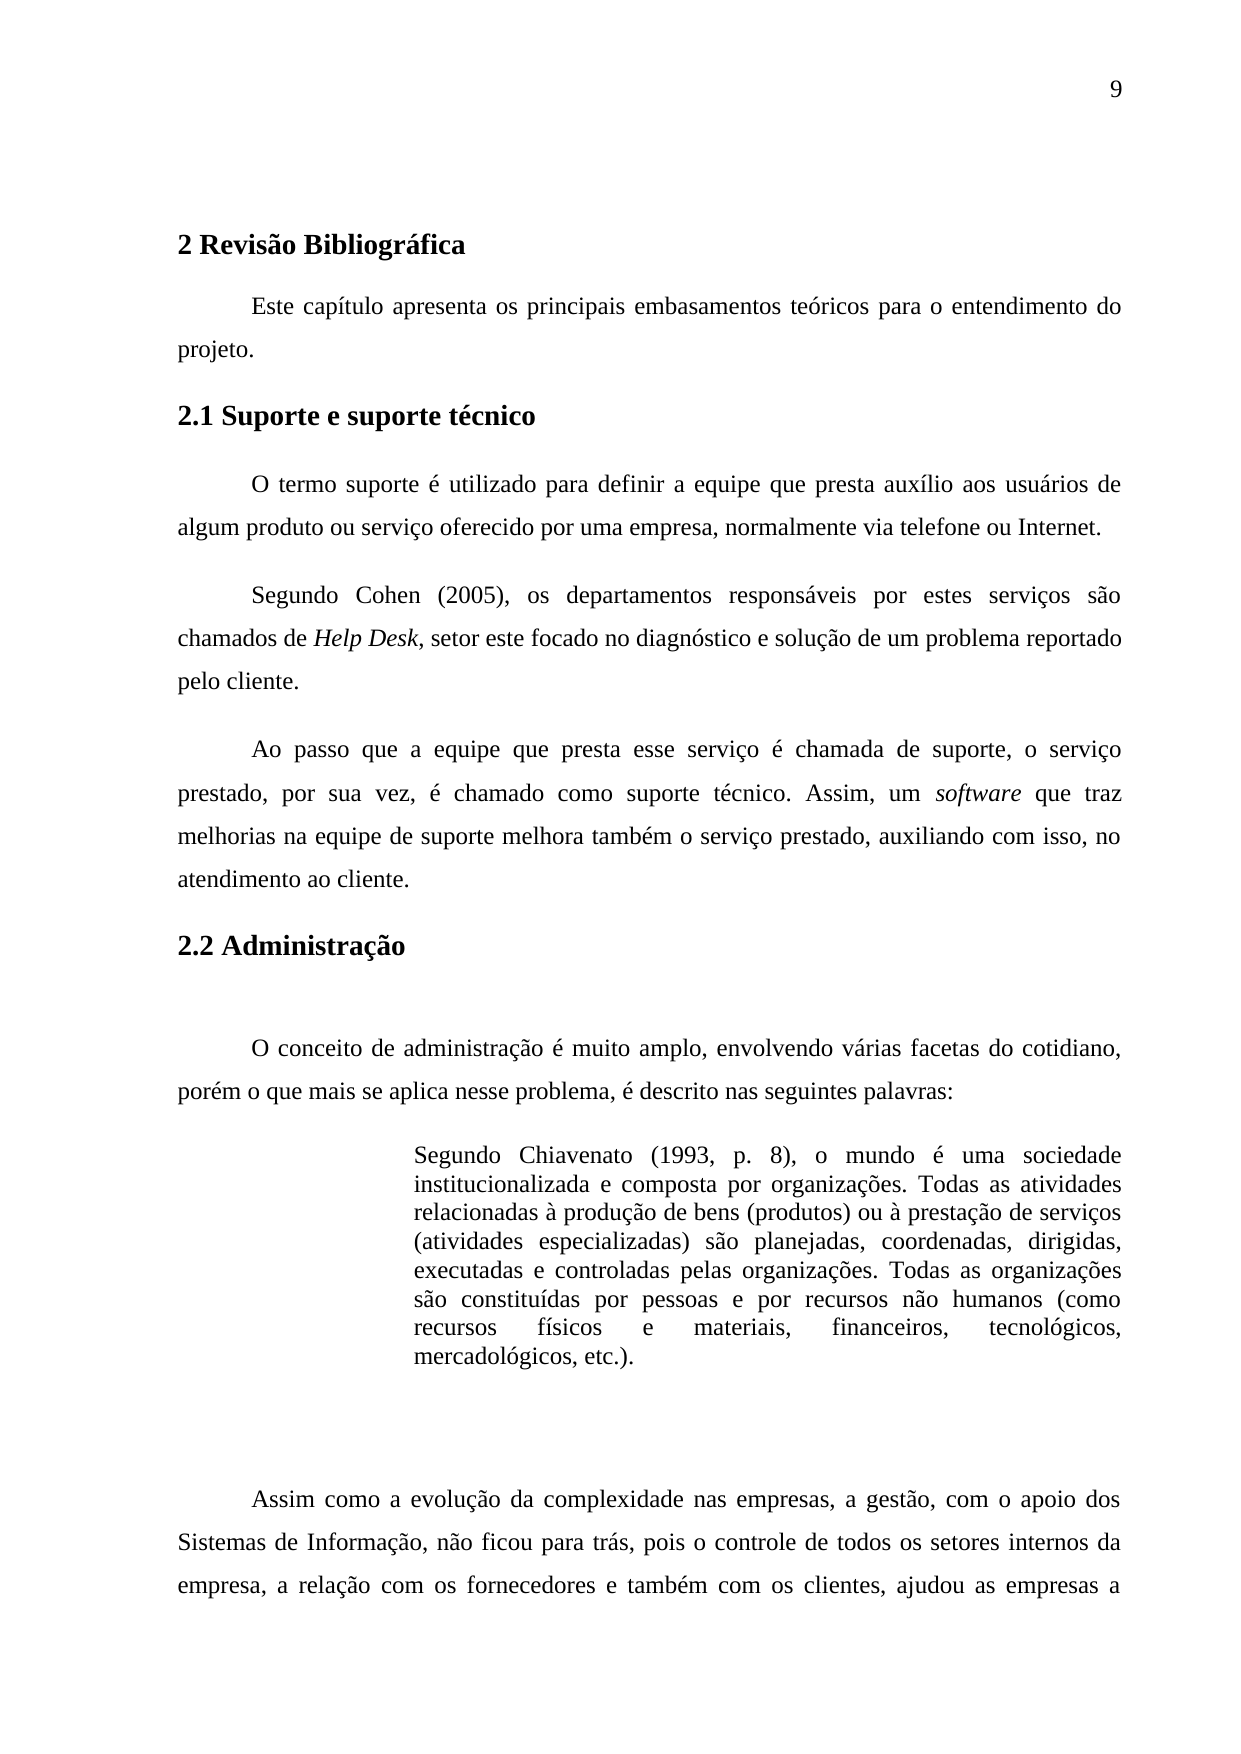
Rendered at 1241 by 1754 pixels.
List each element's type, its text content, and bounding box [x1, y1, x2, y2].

text Este capítulo apresenta os principais embasamentos teóricos para o entendimento do projeto. [177, 291, 1122, 363]
text Segundo Chiavenato (1993, p. 8), o mundo é uma sociedade institucionalizada e composta por organizações. Todas as atividades relacionadas à produção de bens (produtos) ou à prestação de serviços (atividades especializadas) são planejadas, coordenadas, dirigidas, executadas e controladas pelas organizações. Todas as organizações são constituídas por pessoas e por recursos não humanos (como recursos físicos e materiais, financeiros, tecnológicos, mercadológicos, etc.). [413, 1140, 1122, 1370]
text O conceito de administração é muito amplo, envolvendo várias facetas do cotidiano, porém o que mais se aplica nesse problema, é descrito nas seguintes palavras: [177, 1033, 1122, 1105]
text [177, 1484, 1122, 1599]
subtitle 2.2 Administração [177, 928, 1122, 961]
text 2.1 Suporte e suporte técnico [177, 398, 1122, 431]
text Segundo Cohen (2005), os departamentos responsáveis por estes serviços são chamados de Help Desk, setor este focado no diagnóstico e solução de um problema reportado pelo cliente. [177, 580, 1122, 695]
subtitle 2 Revisão Bibliográfica [177, 227, 1122, 261]
text Ao passo que a equipe que presta esse serviço é chamada de suporte, o serviço prestado, por sua vez, é chamado como suporte técnico. Assim, um software que traz melhorias na equipe de suporte melhora também o serviço prestado, auxiliando com isso, no atendimento ao cliente. [177, 734, 1122, 893]
text O termo suporte é utilizado para definir a equipe que presta auxílio aos usuários de algum produto ou serviço oferecido por uma empresa, normalmente via telefone ou Internet. [177, 469, 1122, 541]
